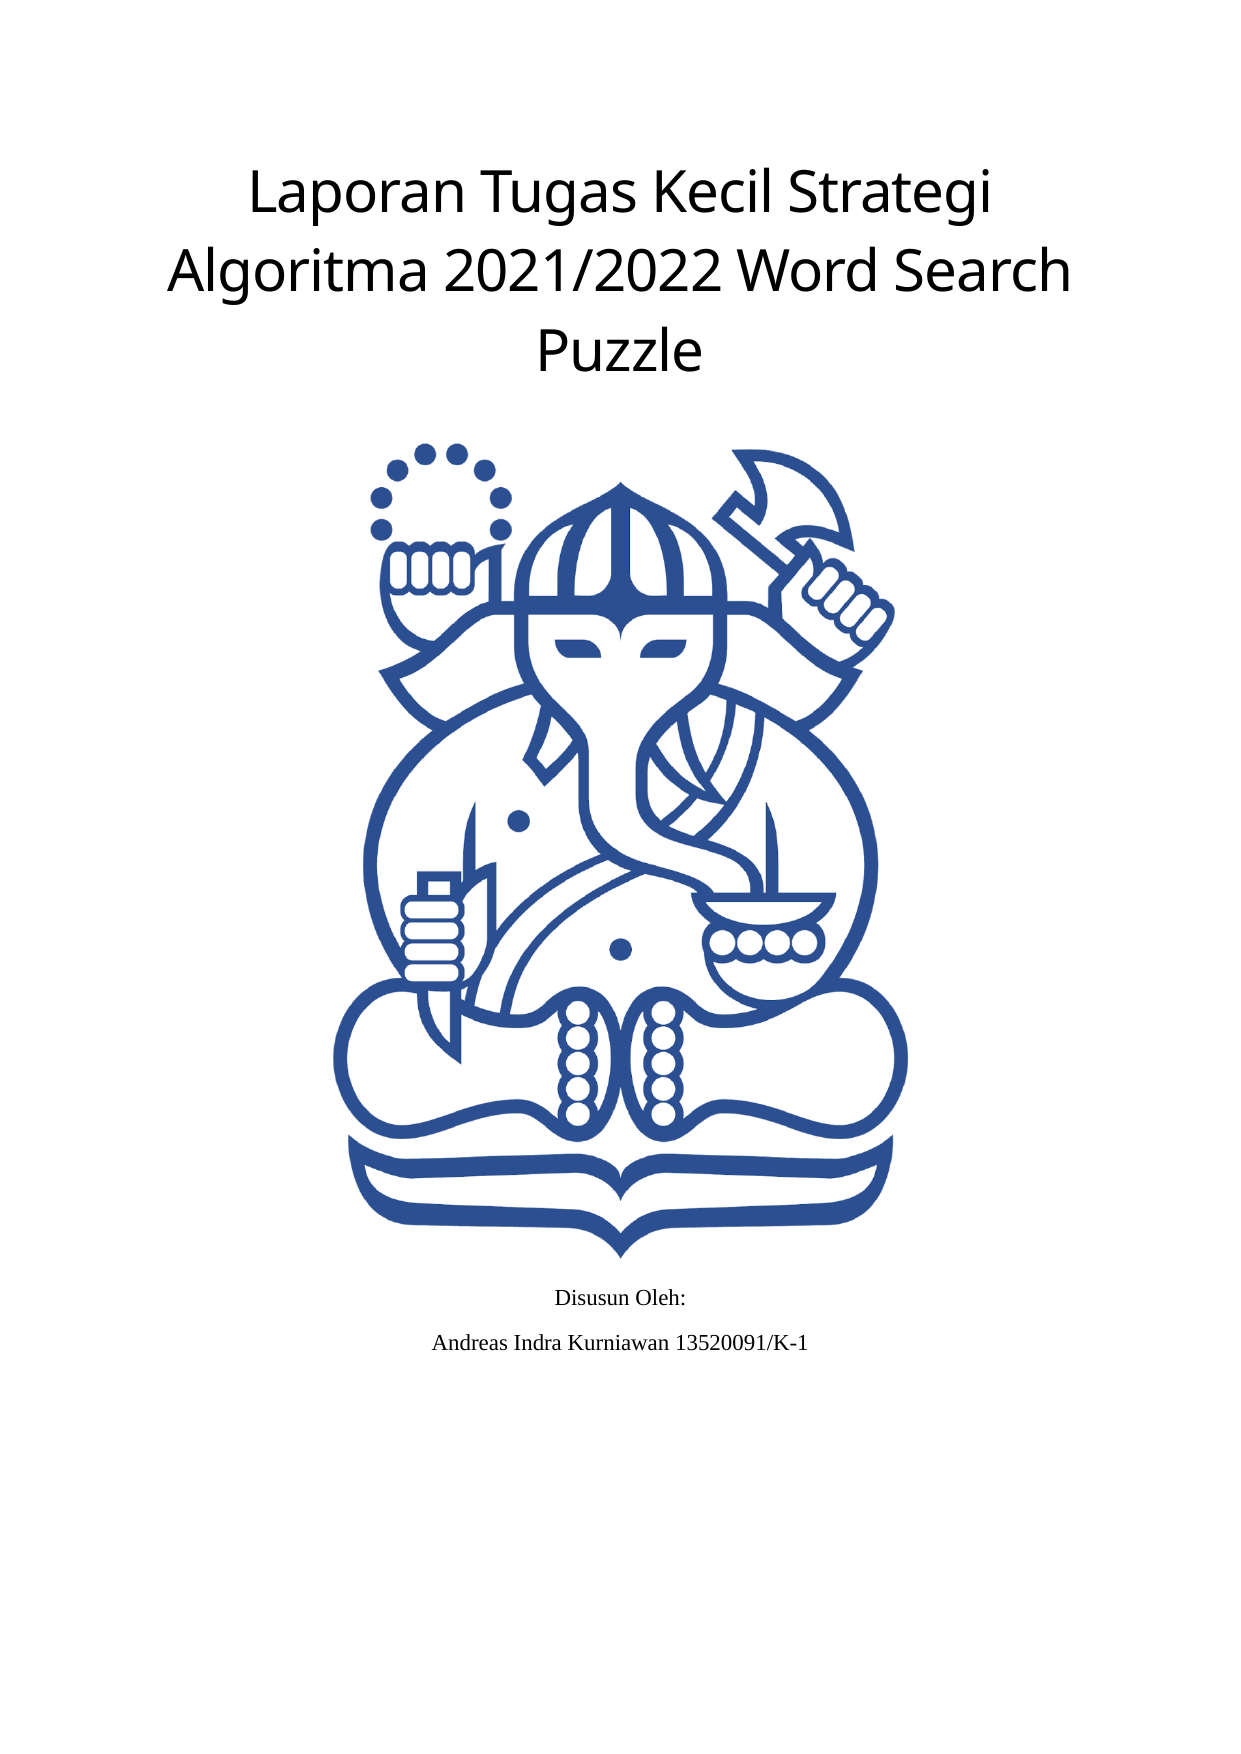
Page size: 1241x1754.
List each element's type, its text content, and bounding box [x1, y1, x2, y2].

picture [205, 435, 1035, 1265]
title Laporan Tugas Kecil Strategi Algoritma 2021/2022 Word Search Puzzle [150, 150, 1090, 388]
text Andreas Indra Kurniawan 13520091/K-1 [150, 1329, 1090, 1355]
text Disusun Oleh: [150, 1284, 1090, 1310]
